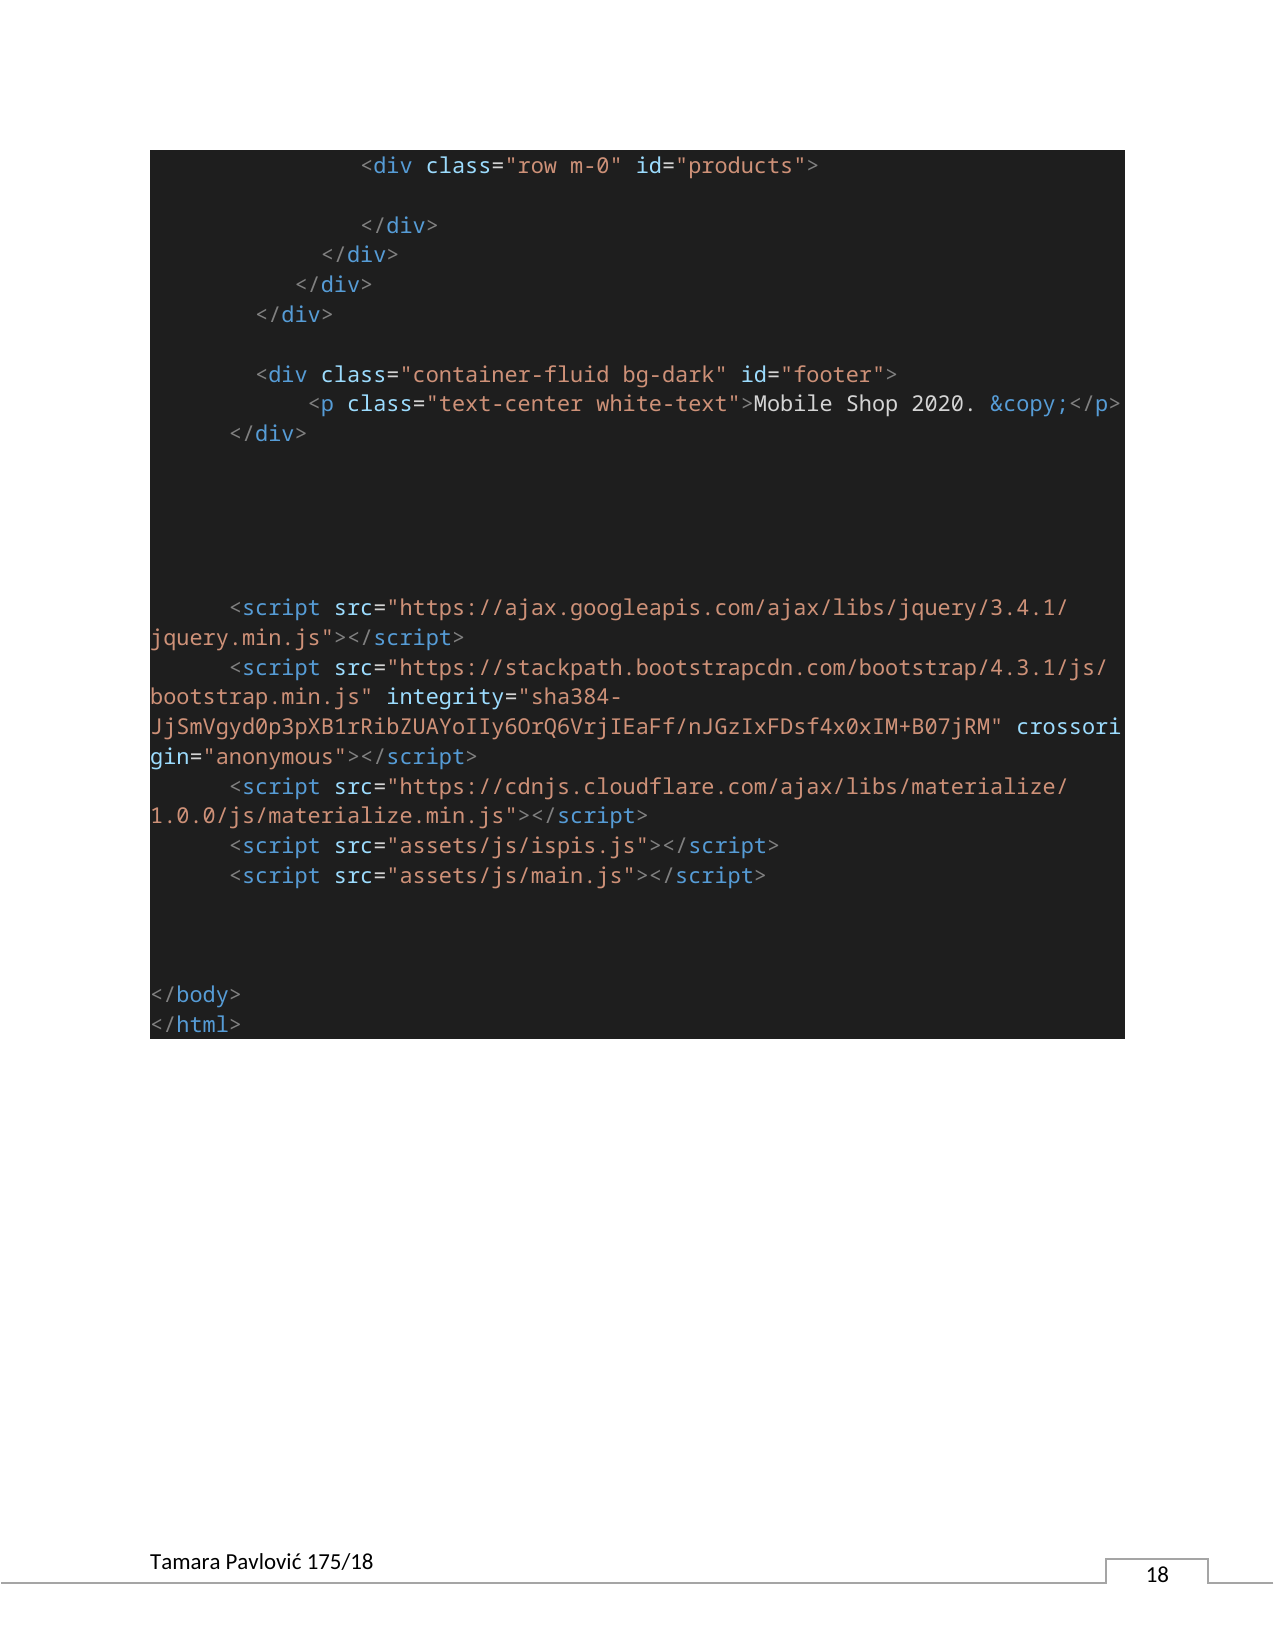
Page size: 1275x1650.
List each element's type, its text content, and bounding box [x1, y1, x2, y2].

text <div class="container-fluid bg-dark" id="footer"> [150, 358, 1125, 388]
text </div> [150, 209, 1125, 239]
text <script src="assets/js/main.js"></script> [150, 860, 1125, 890]
text <script src="https://stackpath.bootstrapcdn.com/bootstrap/4.3.1/js/bootstrap.min.js" integrity="sha384-JjSmVgyd0p3pXB1rRibZUAYoIIy6OrQ6VrjIEaFf/nJGzIxFDsf4x0xIM+B07jRM" crossorigin="anonymous"></script> [150, 652, 1125, 771]
text </div> [150, 418, 1125, 448]
text <div class="row m-0" id="products"> [150, 150, 1125, 180]
text <script src="https://ajax.googleapis.com/ajax/libs/jquery/3.4.1/jquery.min.js"></script> [150, 592, 1125, 652]
text </div> [150, 299, 1125, 329]
text </div> [150, 269, 1125, 299]
text <p class="text-center white-text">Mobile Shop 2020. &copy;</p> [150, 388, 1125, 418]
text </body> [150, 979, 1125, 1009]
text <script src="https://cdnjs.cloudflare.com/ajax/libs/materialize/1.0.0/js/materialize.min.js"></script> [150, 771, 1125, 830]
text </div> [150, 239, 1125, 269]
text <script src="assets/js/ispis.js"></script> [150, 830, 1125, 860]
text </html> [150, 1009, 1125, 1039]
